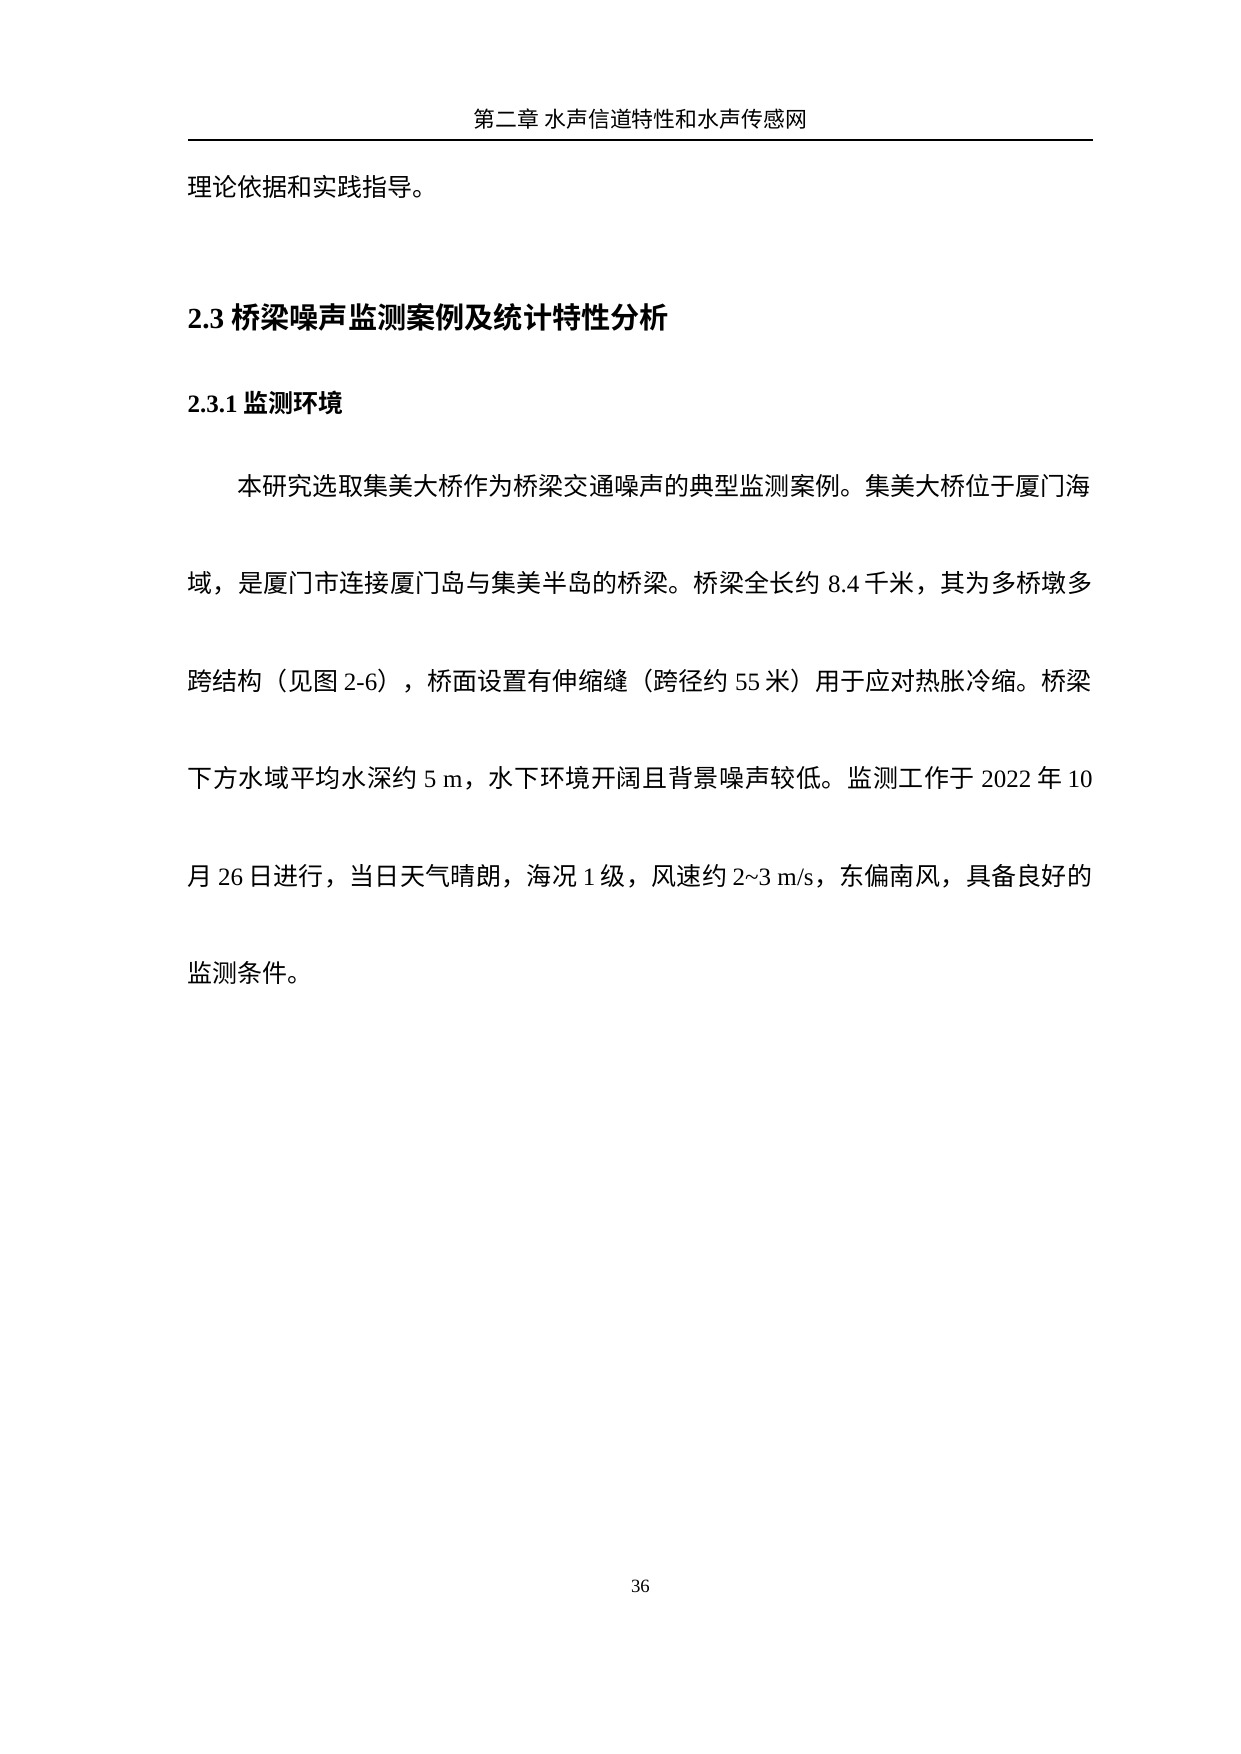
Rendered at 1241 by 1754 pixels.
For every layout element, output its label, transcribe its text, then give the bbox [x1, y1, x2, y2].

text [187, 153, 1093, 218]
text 2.3 桥梁噪声监测案例及统计特性分析 [187, 283, 1093, 348]
text 2.3.1 监测环境 [187, 369, 1093, 434]
text 本研究选取集美大桥作为桥梁交通噪声的典型监测案例。集美大桥位于厦门海域，是厦门市连接厦门岛与集美半岛的桥梁。桥梁全长约8.4千米，其为多桥墩多跨结构（见图2-6），桥面设置有伸缩缝（跨径约55米）用于应对热胀冷缩。桥梁下方水域平均水深约5 m，水下环境开阔且背景噪声较低。监测工作于2022年10月26日进行，当日天气晴朗，海况1级，风速约2~3 m/s，东偏南风，具备良好的监测条件。 [187, 452, 1093, 1004]
